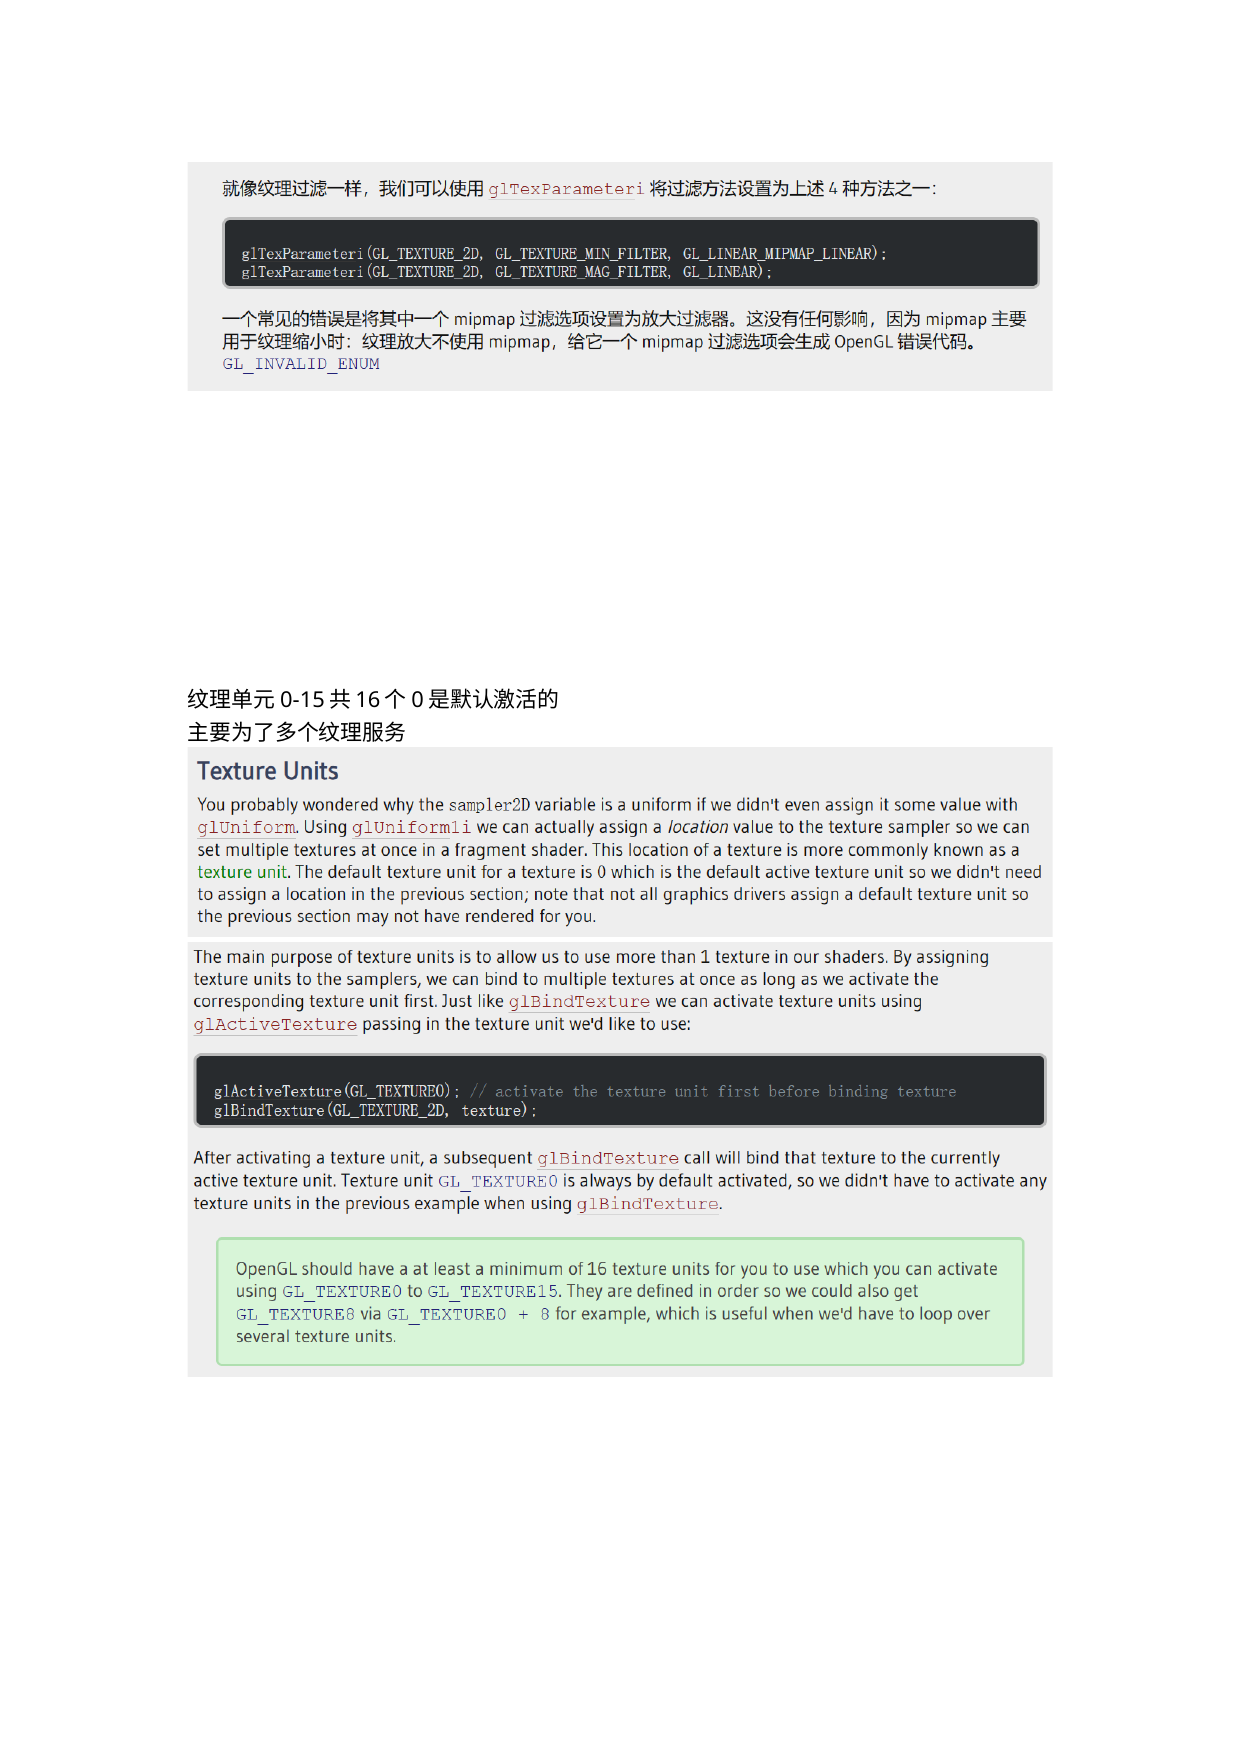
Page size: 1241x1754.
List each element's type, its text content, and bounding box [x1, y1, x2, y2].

picture [187, 747, 1053, 937]
text 主要为了多个纹理服务 [187, 714, 1053, 747]
picture [187, 942, 1053, 1377]
picture [187, 162, 1053, 391]
text 纹理单元 0-15共16个 0是默认激活的 [187, 682, 1053, 714]
